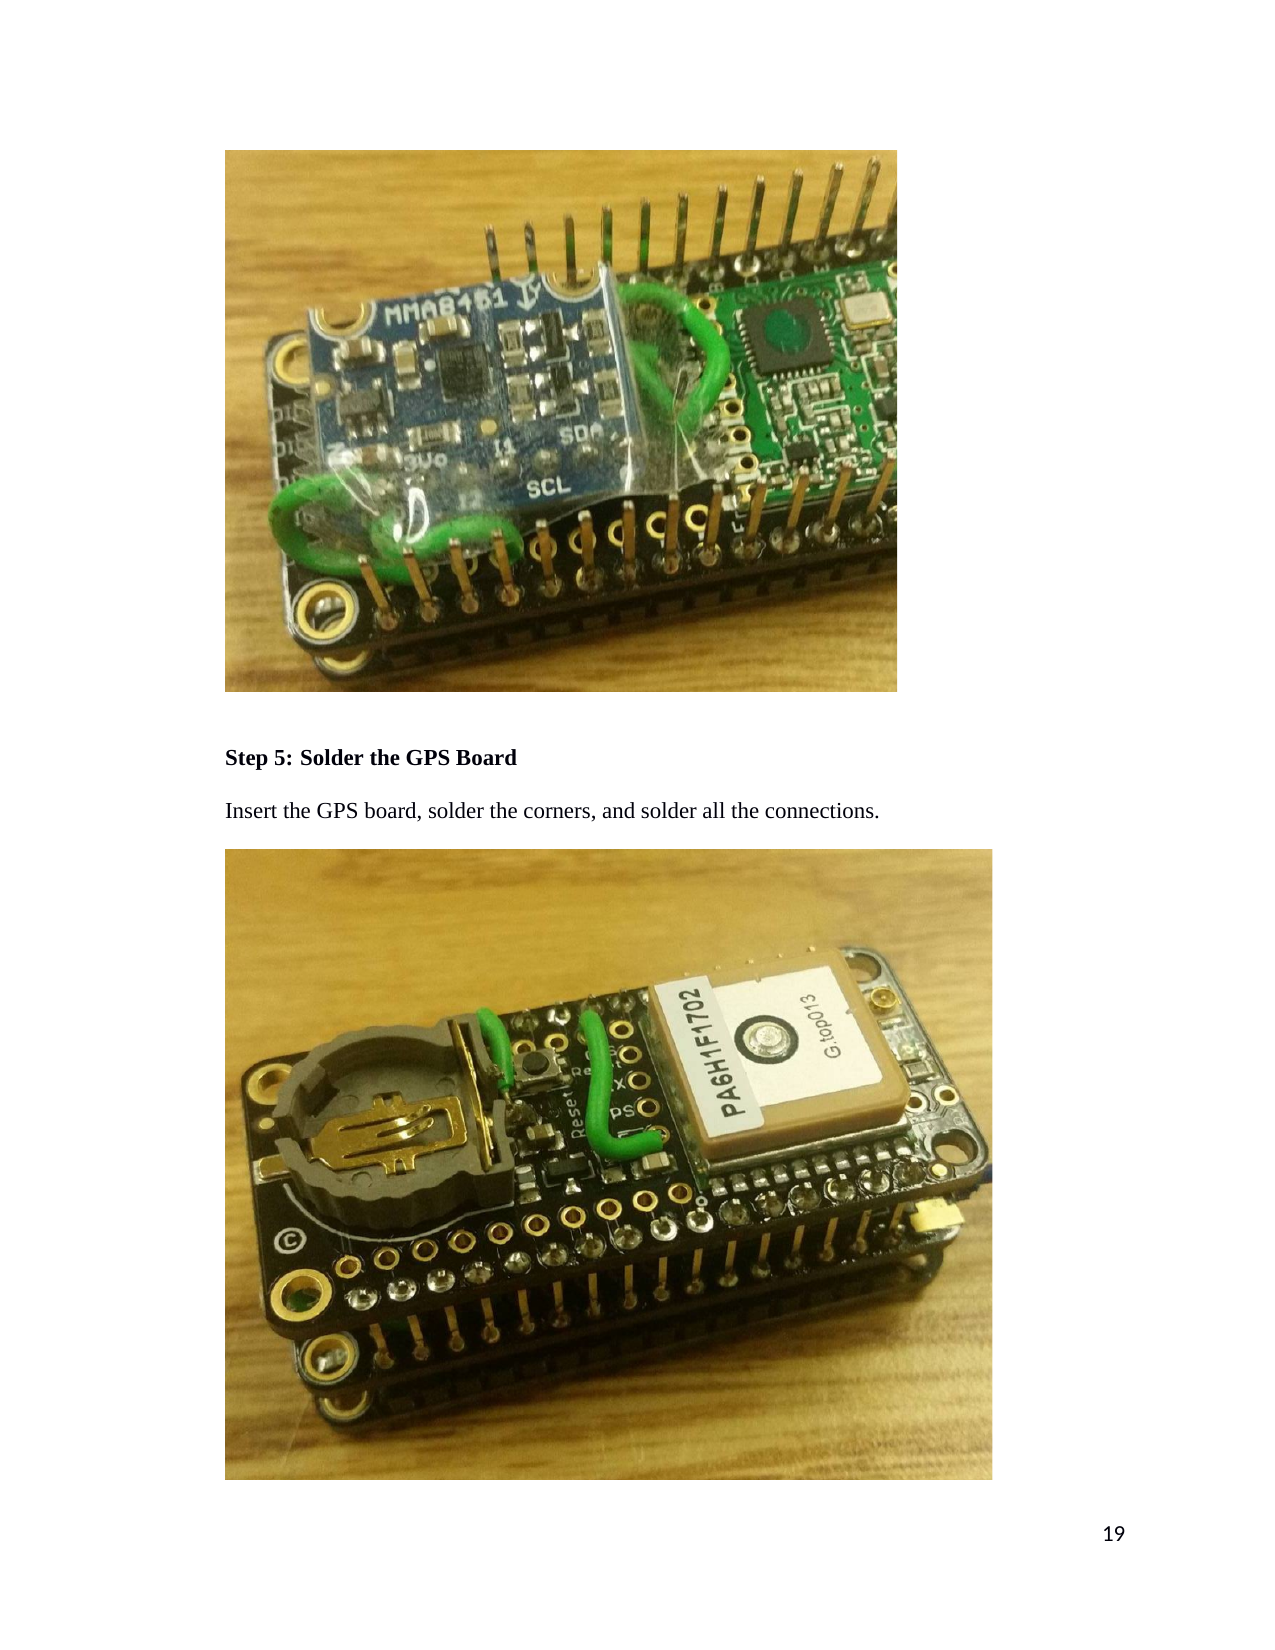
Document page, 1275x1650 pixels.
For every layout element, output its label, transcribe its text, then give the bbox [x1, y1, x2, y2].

text Insert the GPS board, solder the corners, and solder all the connections. [150, 797, 1125, 823]
picture [225, 150, 898, 692]
text Step 5: Solder the GPS Board [150, 744, 1125, 770]
picture [225, 849, 993, 1480]
